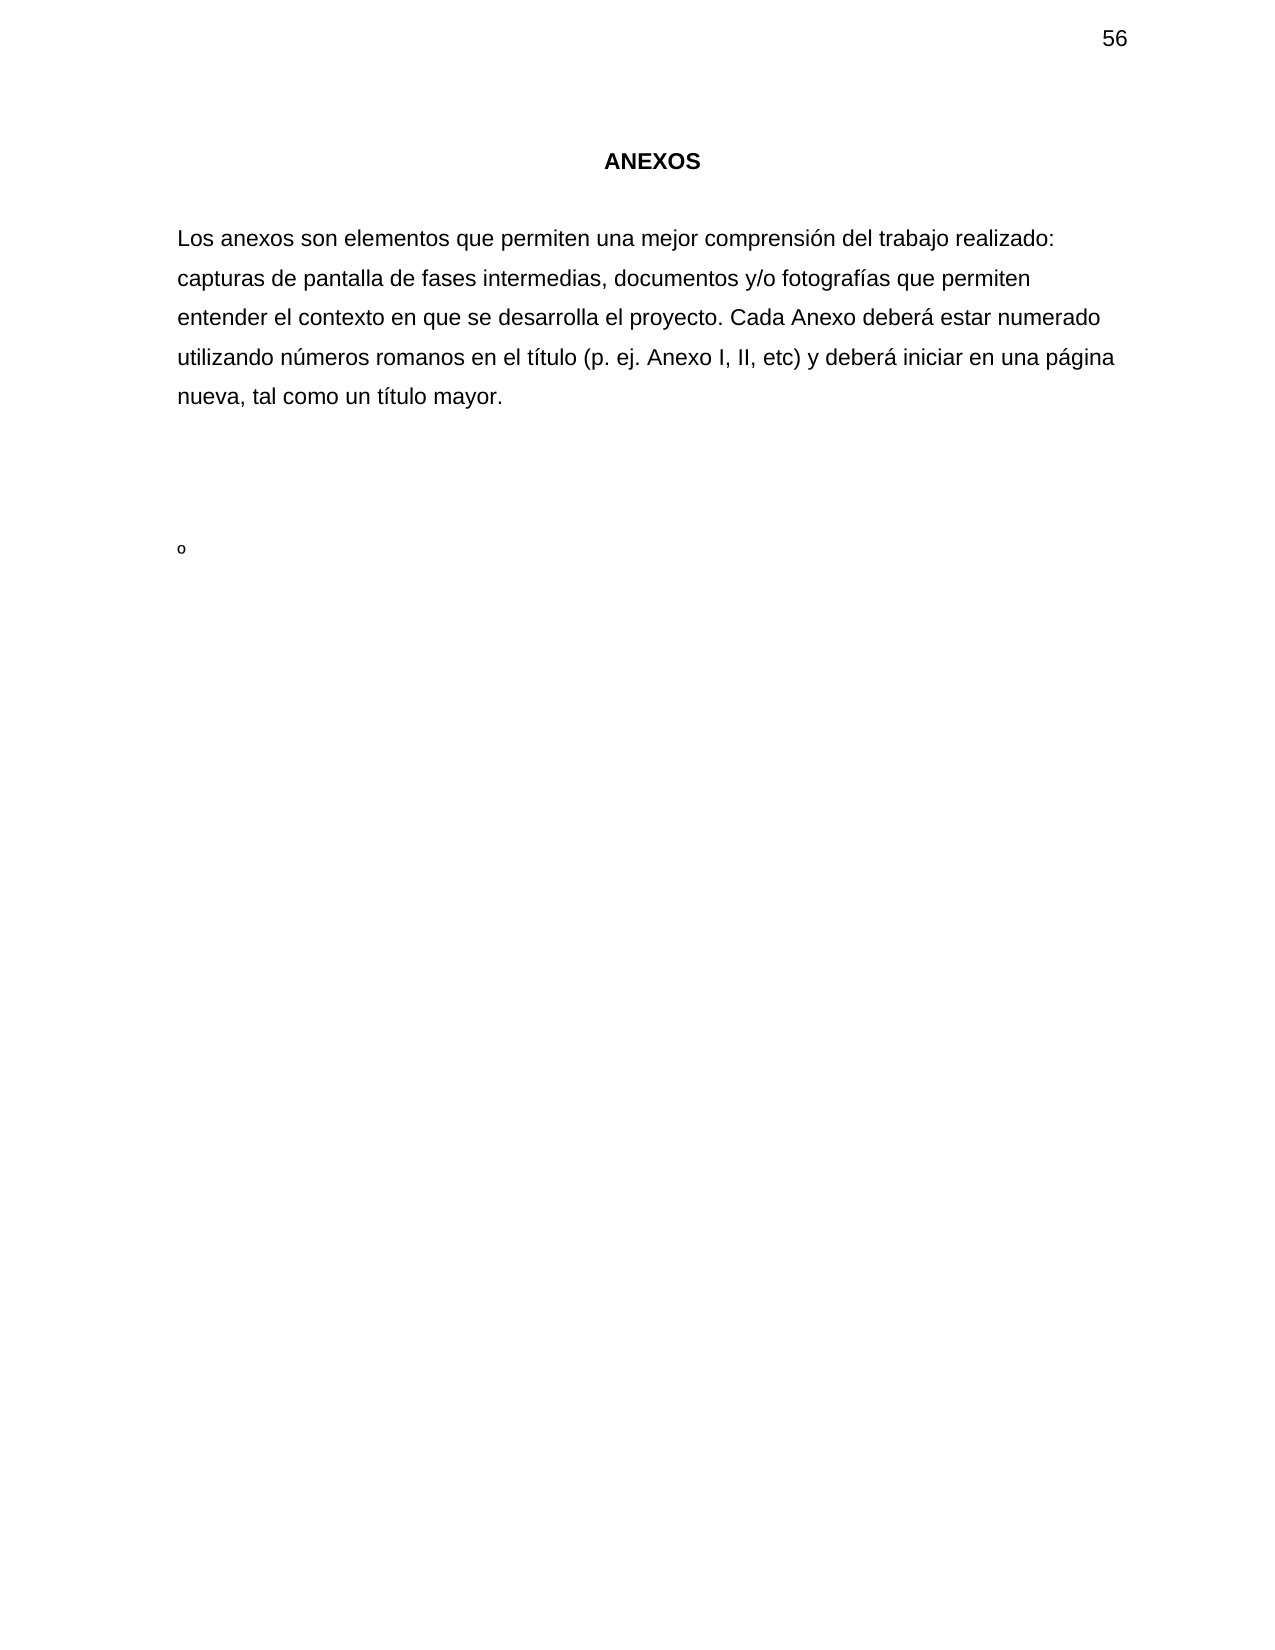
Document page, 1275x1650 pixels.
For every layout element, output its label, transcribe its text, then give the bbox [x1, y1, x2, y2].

subtitle ANEXOS [177, 148, 1127, 174]
text Los anexos son elementos que permiten una mejor comprensión del trabajo realizado: capturas de pantalla de fases intermedias, documentos y/o fotografías que permiten entender el contexto en que se desarrolla el proyecto. Cada Anexo deberá estar numerado utilizando números romanos en el título (p. ej. Anexo I, II, etc) y deberá iniciar en una página nueva, tal como un título mayor. [177, 225, 1127, 409]
text º [177, 540, 1127, 566]
